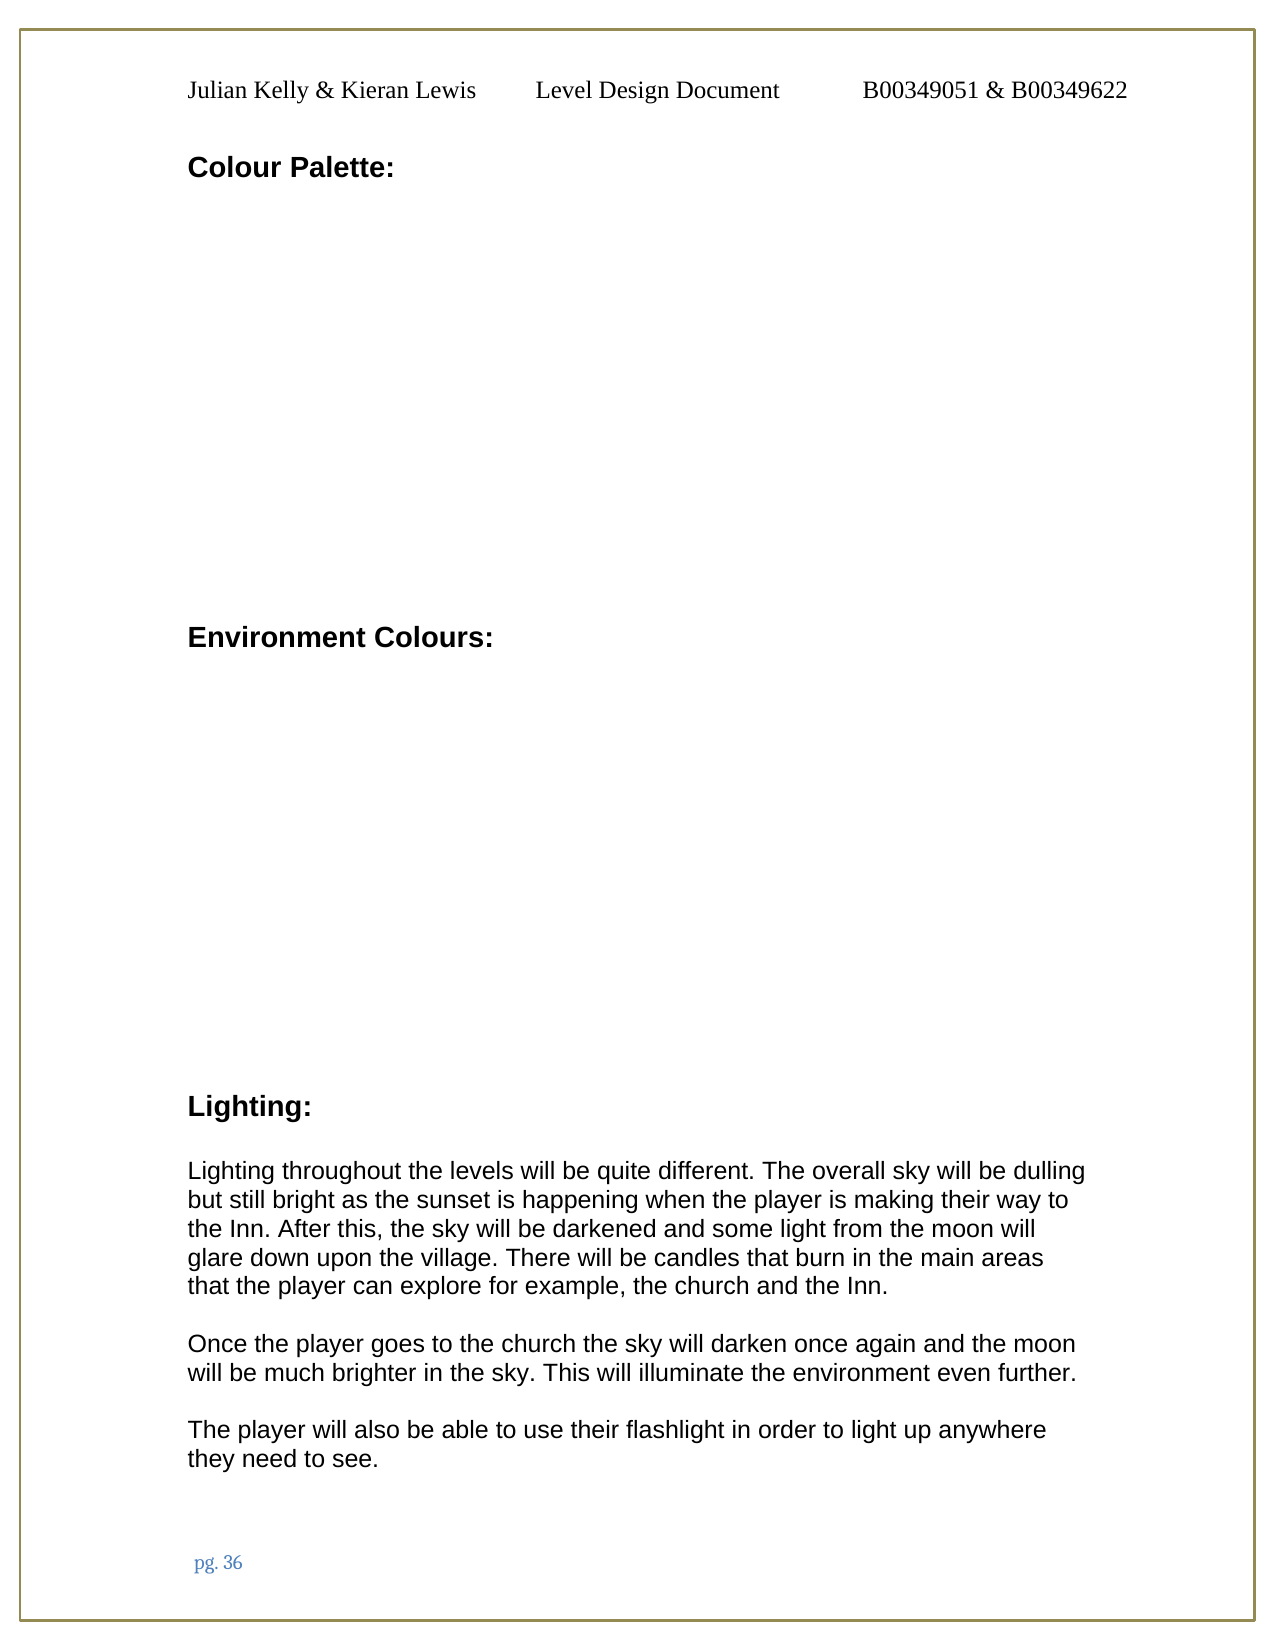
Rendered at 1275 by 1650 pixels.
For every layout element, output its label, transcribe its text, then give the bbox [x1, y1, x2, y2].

text Lighting throughout the levels will be quite different. The overall sky will be dulling but still bright as the sunset is happening when the player is making their way to the Inn. After this, the sky will be darkened and some light from the moon will glare down upon the village. There will be candles that burn in the main areas that the player can explore for example, the church and the Inn. [187, 1156, 1087, 1300]
subtitle Environment Colours: [187, 619, 1087, 653]
text Once the player goes to the church the sky will darken once again and the moon will be much brighter in the sky. This will illuminate the environment even further. [187, 1329, 1087, 1386]
text Lighting: [187, 1089, 1087, 1123]
text The player will also be able to use their flashlight in order to light up anywhere they need to see. [187, 1415, 1087, 1472]
text Colour Palette: [187, 150, 1087, 183]
